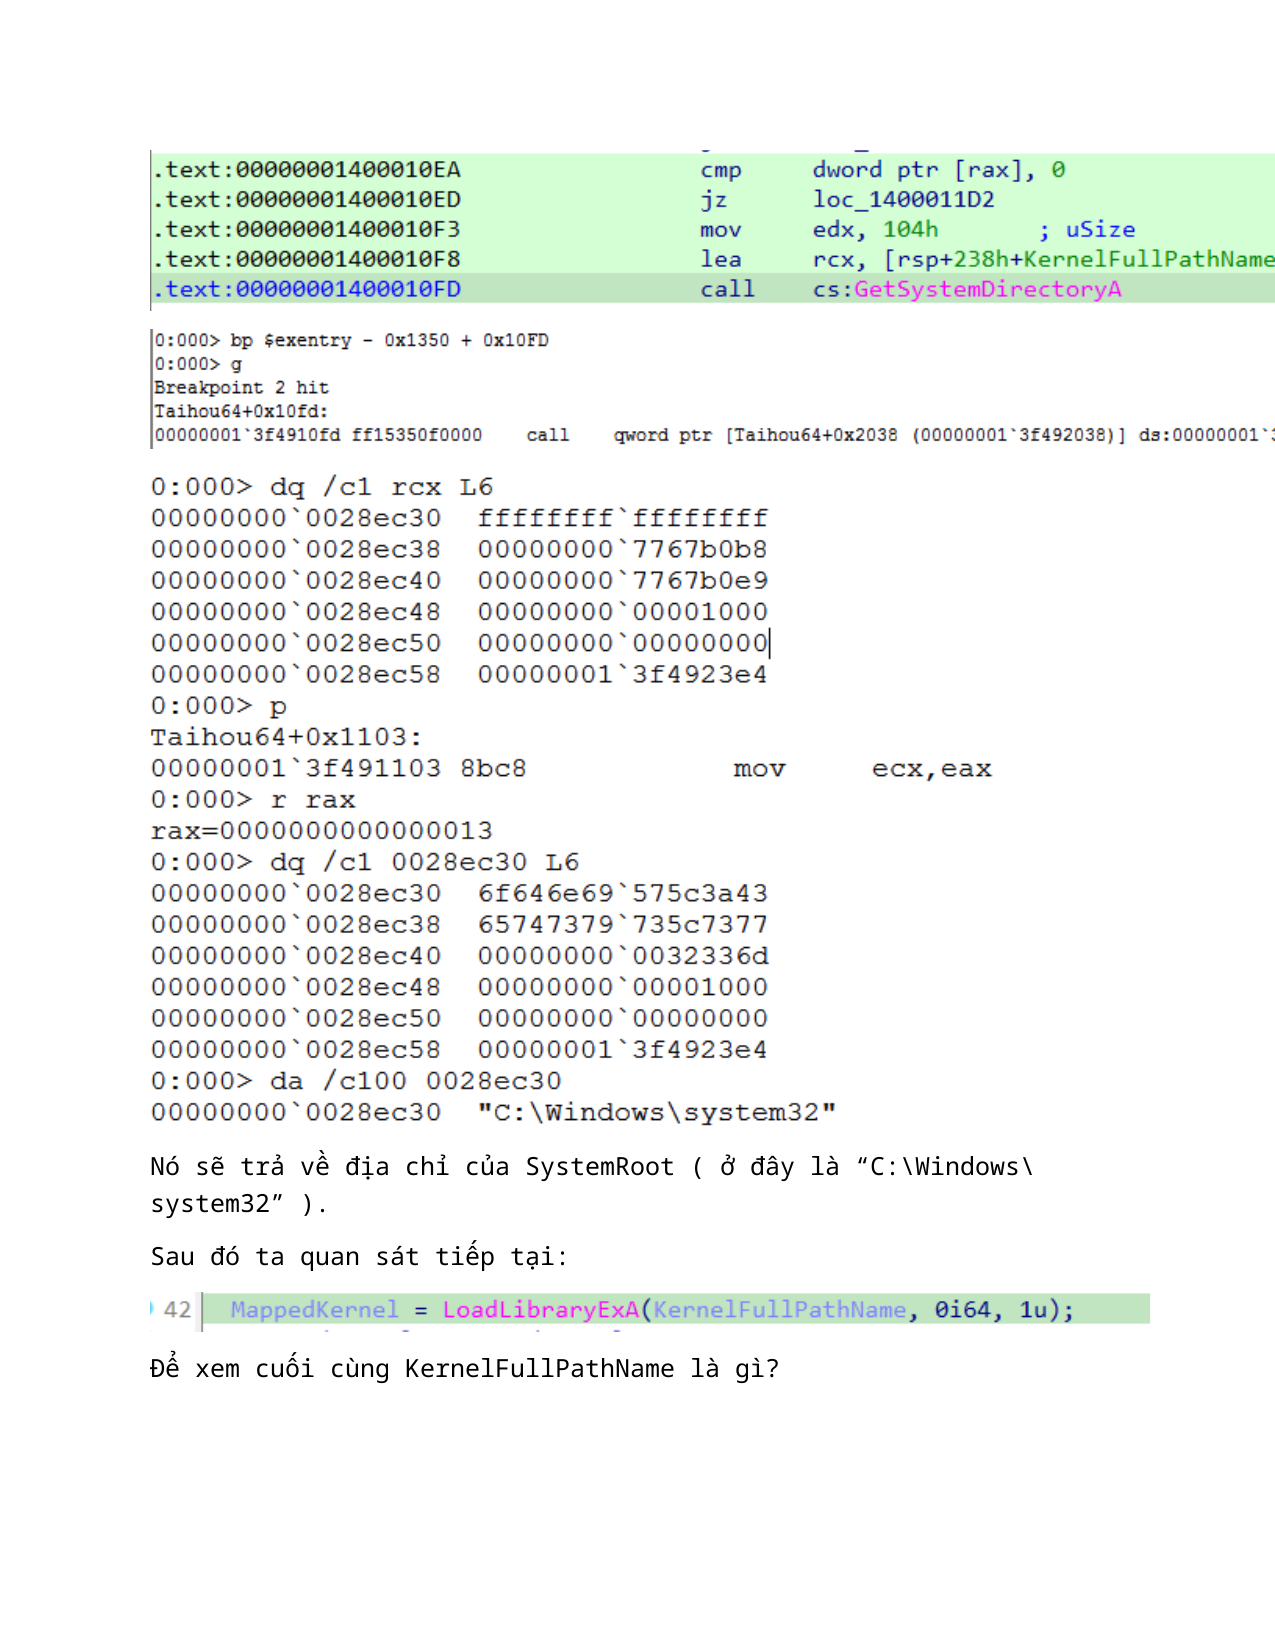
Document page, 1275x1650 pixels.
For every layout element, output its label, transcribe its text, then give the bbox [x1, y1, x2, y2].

picture [150, 329, 1275, 449]
picture [150, 1292, 1151, 1332]
text Nó sẽ trả về địa chỉ của SystemRoot ( ở đây là “C:\Windows\system32” ). [150, 1149, 1125, 1220]
picture [150, 467, 1160, 1130]
picture [150, 150, 1275, 311]
text Sau đó ta quan sát tiếp tại: [150, 1239, 1125, 1273]
text Để xem cuối cùng KernelFullPathName là gì? [150, 1350, 1125, 1384]
